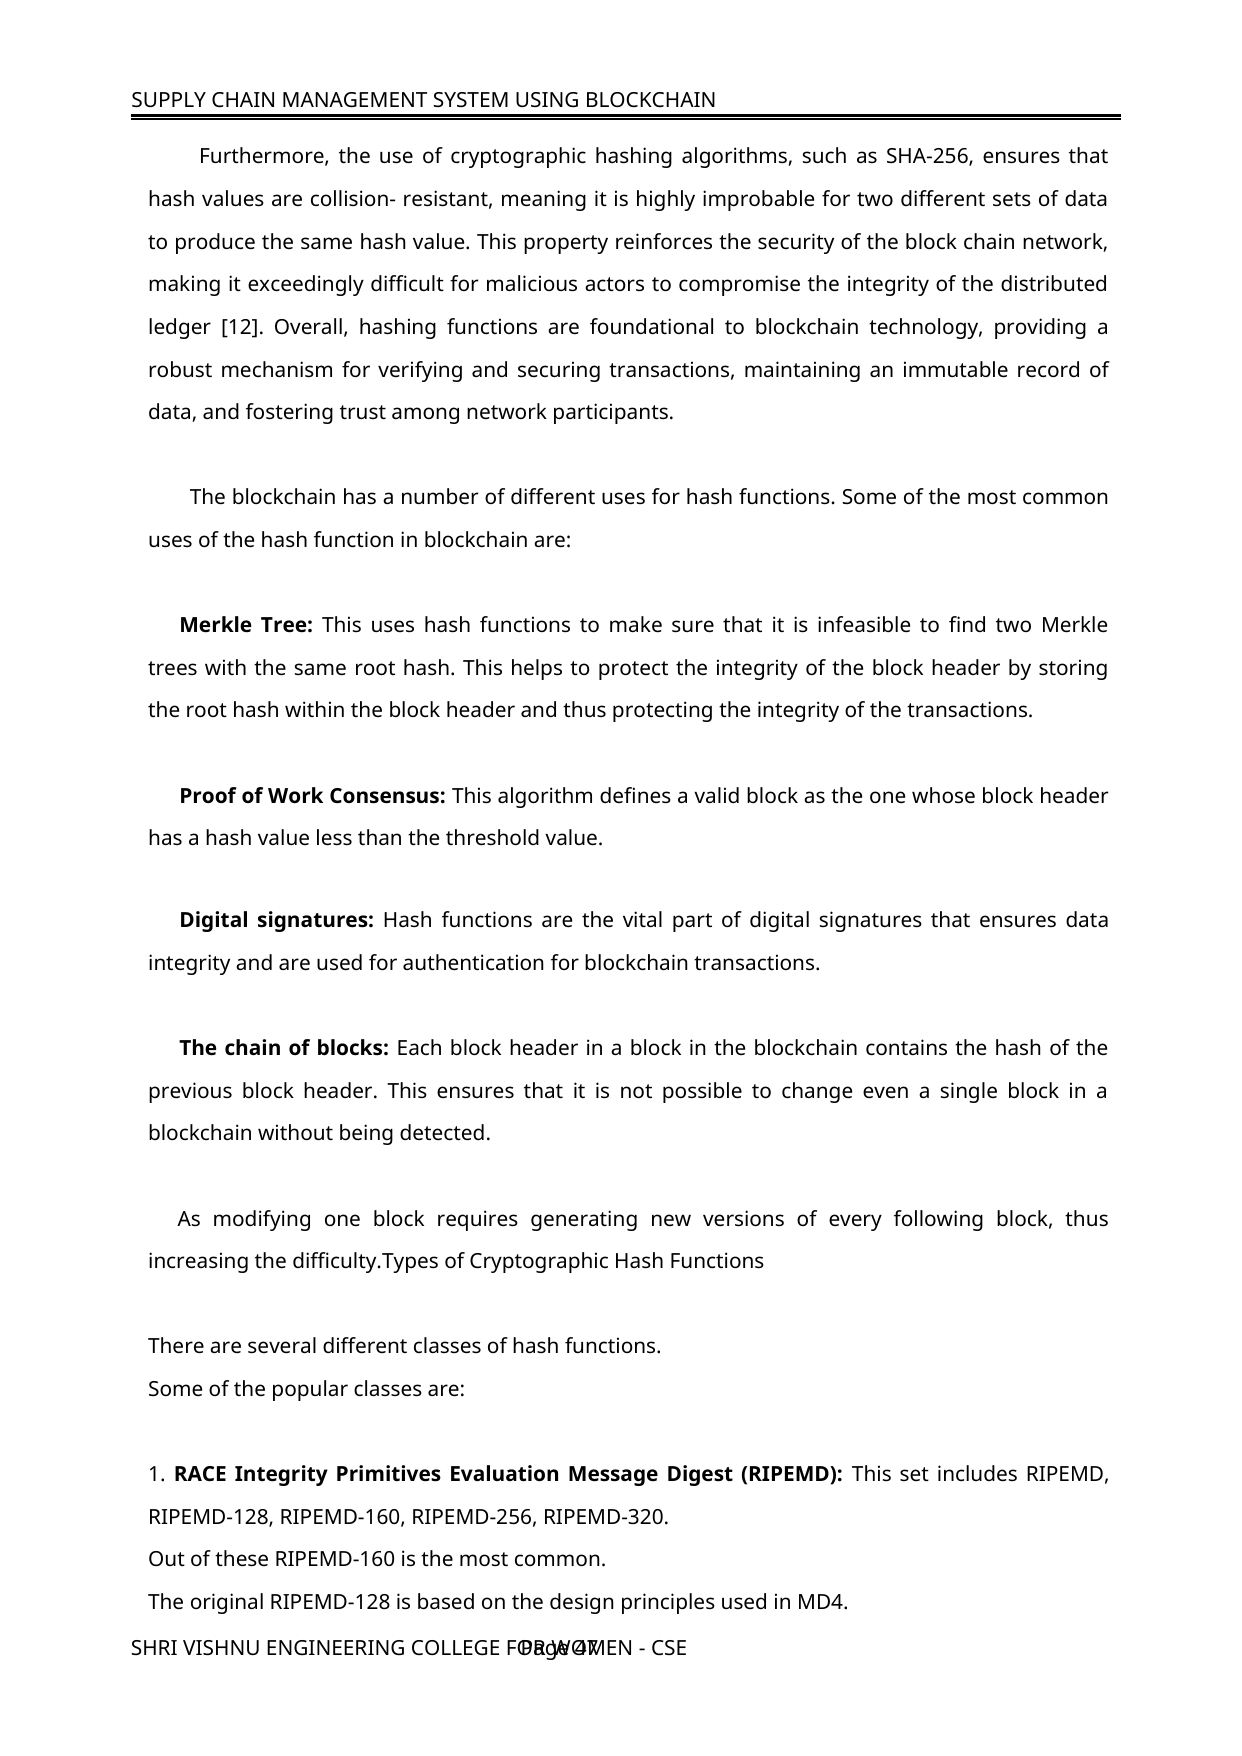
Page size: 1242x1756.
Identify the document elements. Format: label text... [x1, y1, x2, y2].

text Some of the popular classes are: [148, 1374, 1110, 1402]
text 1. RACE Integrity Primitives Evaluation Message Digest (RIPEMD): This set includes RIPEMD, RIPEMD-128, RIPEMD-160, RIPEMD-256, RIPEMD-320. [148, 1459, 1110, 1530]
text The blockchain has a number of different uses for hash functions. Some of the most common uses of the hash function in blockchain are: [148, 482, 1110, 553]
text Furthermore, the use of cryptographic hashing algorithms, such as SHA-256, ensures that hash values are collision- resistant, meaning it is highly improbable for two different sets of data to produce the same hash value. This property reinforces the security of the block chain network, making it exceedingly difficult for malicious actors to compromise the integrity of the distributed ledger [12]. Overall, hashing functions are foundational to blockchain technology, providing a robust mechanism for verifying and securing transactions, maintaining an immutable record of data, and fostering trust among network participants. [148, 142, 1110, 426]
text As modifying one block requires generating new versions of every following block, thus increasing the difficulty.Types of Cryptographic Hash Functions [148, 1204, 1110, 1275]
text There are several different classes of hash functions. [148, 1331, 1110, 1360]
text Out of these RIPEMD-160 is the most common. [148, 1544, 1110, 1573]
text The chain of blocks: Each block header in a block in the blockchain contains the hash of the previous block header. This ensures that it is not possible to change even a single block in a blockchain without being detected. [148, 1033, 1110, 1147]
text Merkle Tree: This uses hash functions to make sure that it is infeasible to find two Merkle trees with the same root hash. This helps to protect the integrity of the block header by storing the root hash within the block header and thus protecting the integrity of the transactions. [148, 610, 1110, 724]
text Proof of Work Consensus: This algorithm defines a valid block as the one whose block header has a hash value less than the threshold value. [148, 781, 1110, 852]
text The original RIPEMD-128 is based on the design principles used in MD4. [148, 1587, 1110, 1616]
text Digital signatures: Hash functions are the vital part of digital signatures that ensures data integrity and are used for authentication for blockchain transactions. [148, 905, 1110, 976]
